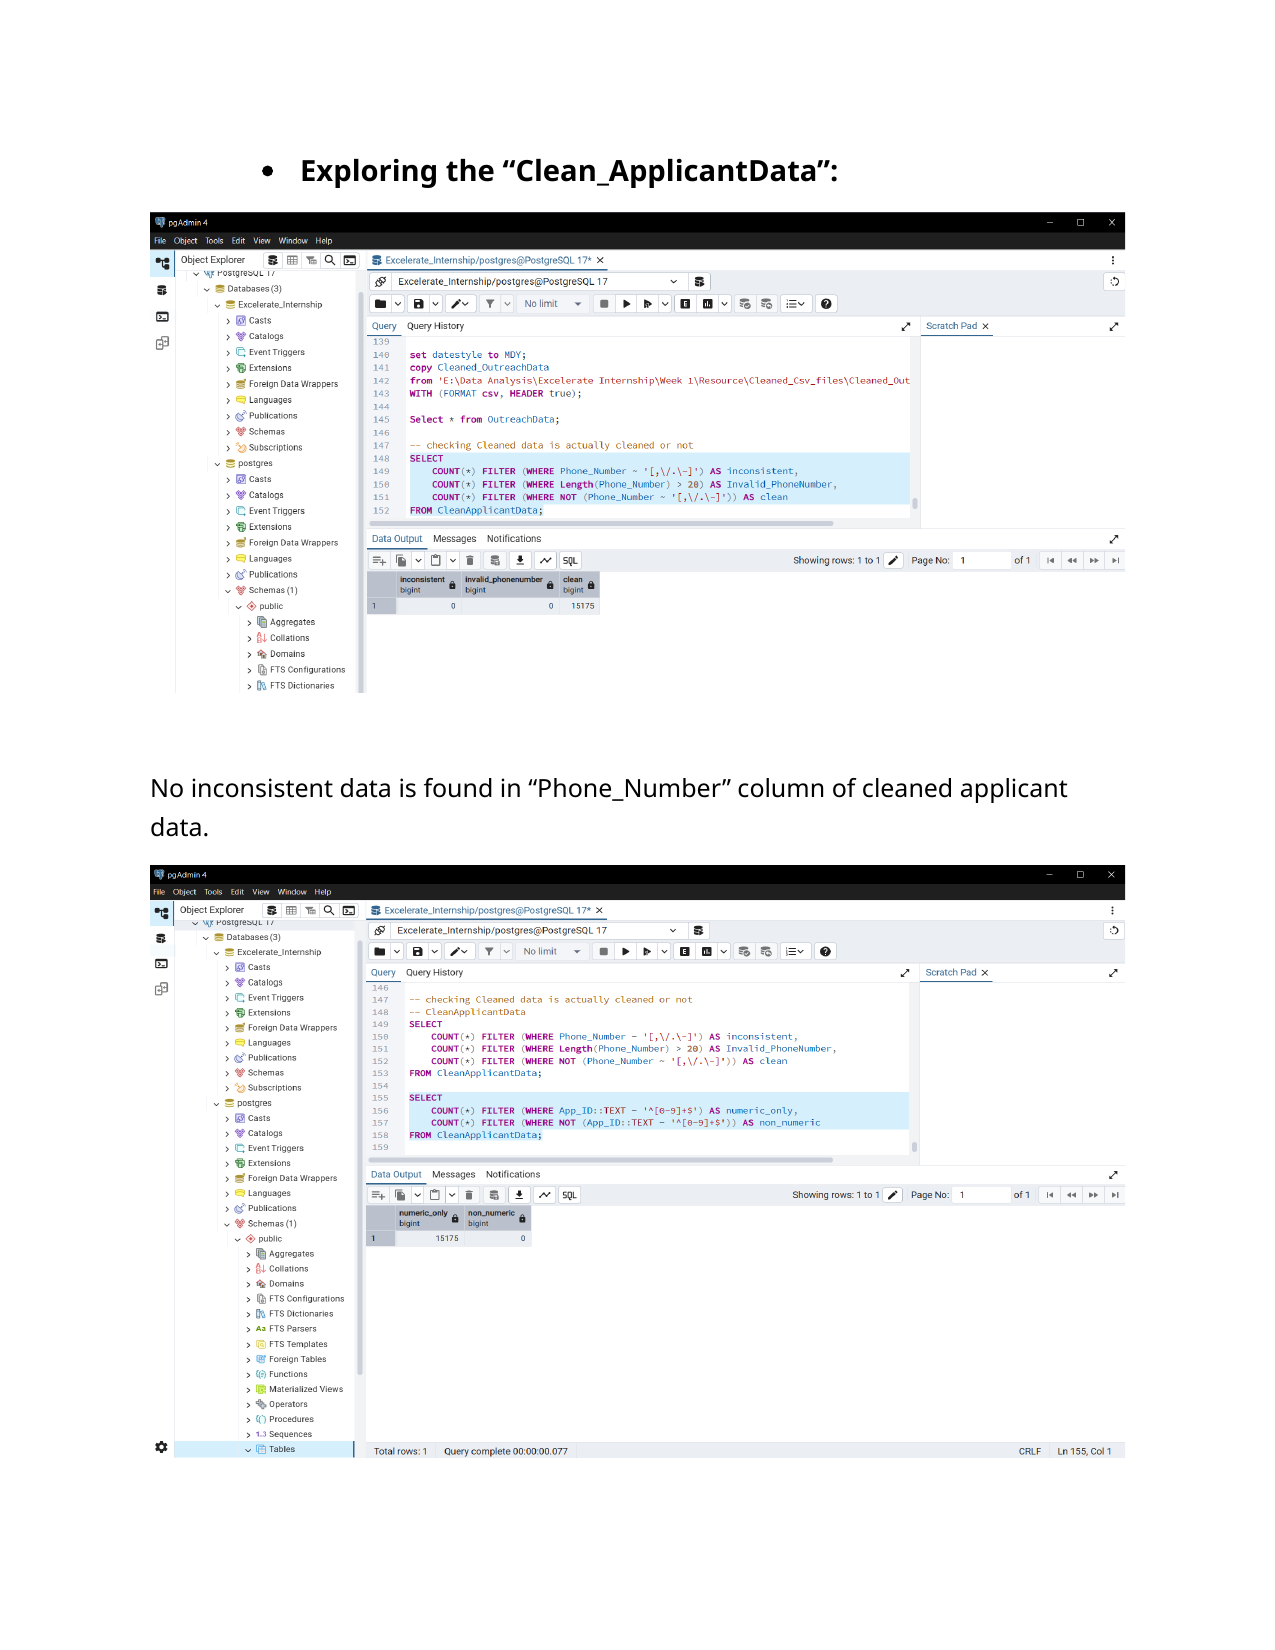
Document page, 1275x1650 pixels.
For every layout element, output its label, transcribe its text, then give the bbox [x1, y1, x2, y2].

picture [150, 865, 1125, 1458]
text No inconsistent data is found in “Phone_Number” column of cleaned applicant data. [150, 771, 1125, 844]
picture [150, 212, 1125, 693]
list Exploring the “Clean_ApplicantData”: [262, 150, 1125, 190]
